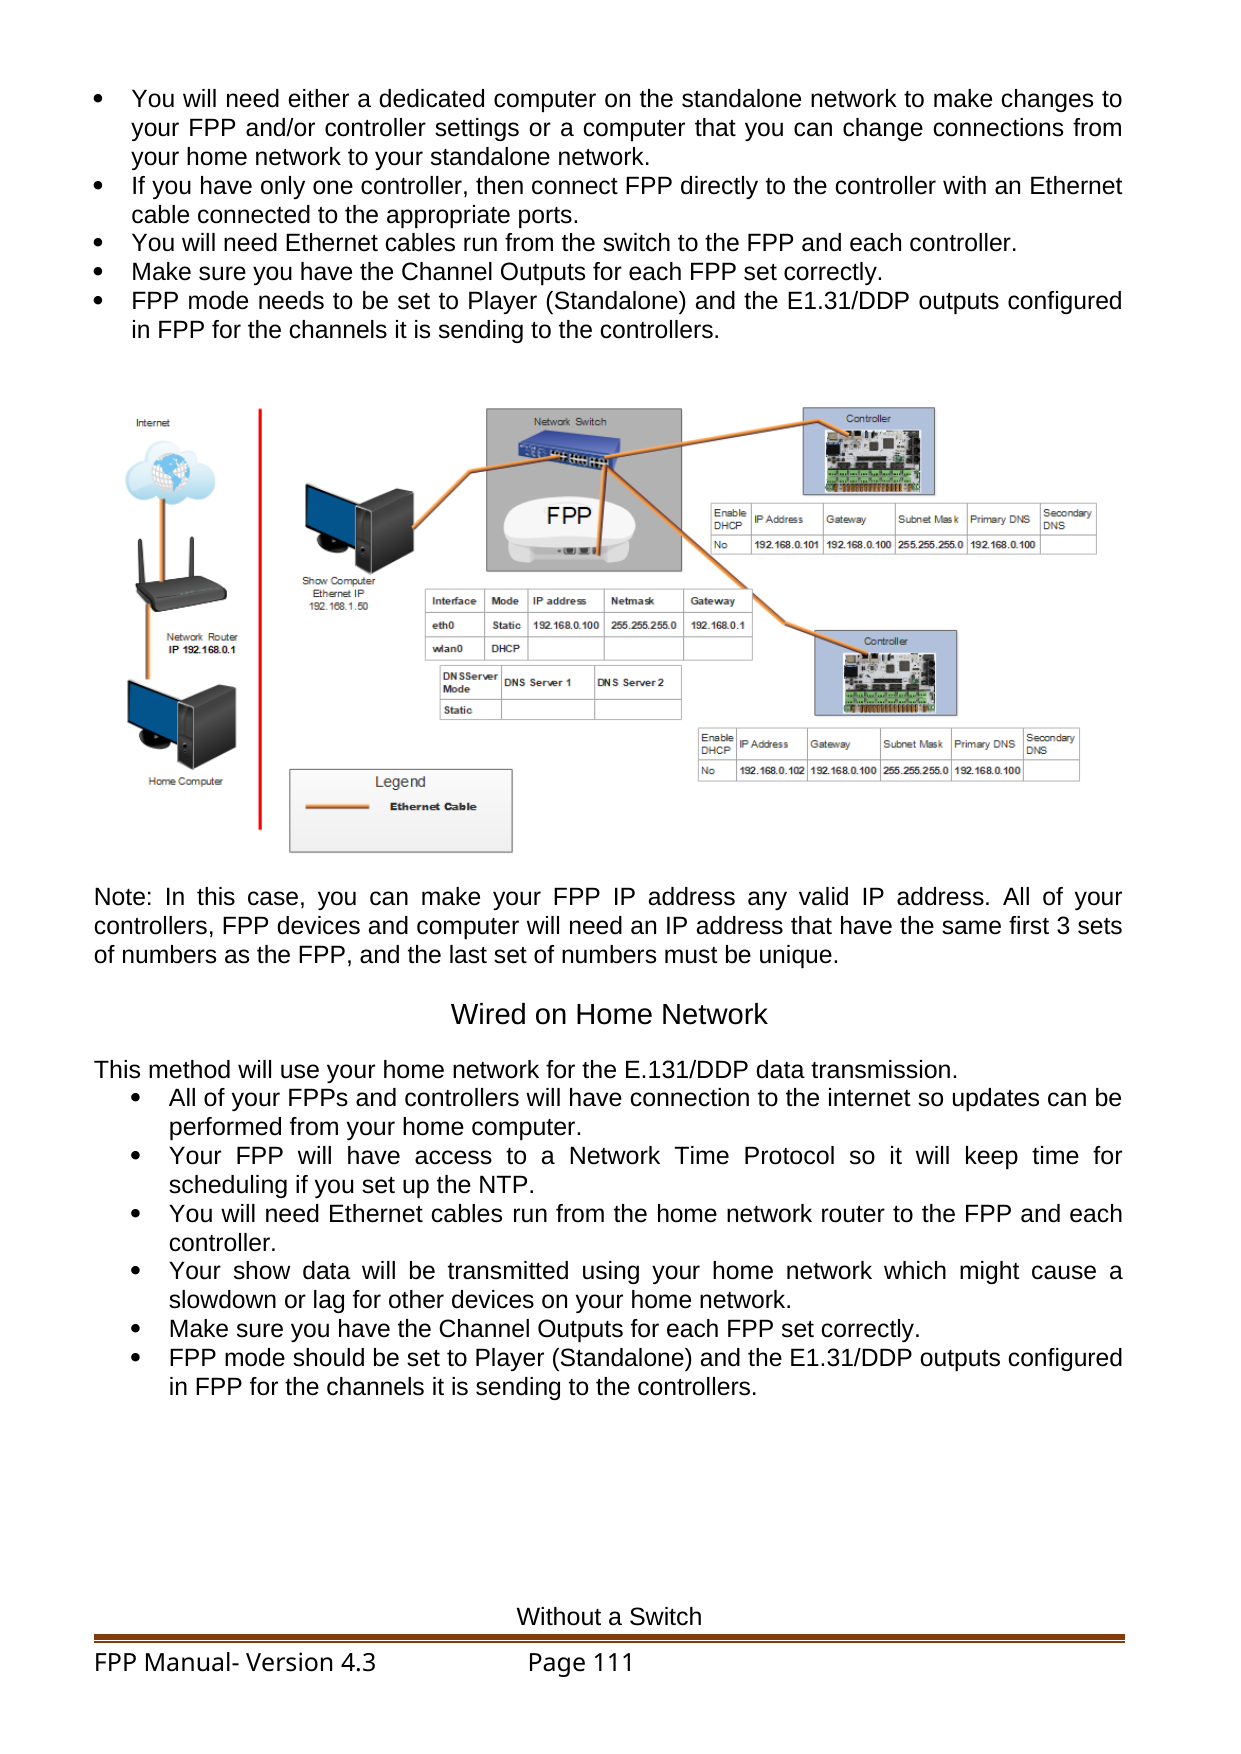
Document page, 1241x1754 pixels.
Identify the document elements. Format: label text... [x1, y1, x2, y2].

list FPP mode should be set to Player (Standalone) and the E1.31/DDP outputs configured in FPP for the channels it is sending to the controllers. [131, 1343, 1125, 1400]
list Your show data will be transmitted using your home network which might cause a slowdown or lag for other devices on your home network. [131, 1256, 1125, 1314]
text This method will use your home network for the E.131/DDP data transmission. [94, 1055, 1125, 1083]
list If you have only one controller, then connect FPP directly to the controller with an Ethernet cable connected to the appropriate ports. [94, 171, 1125, 228]
text Without a Switch [94, 1602, 1125, 1630]
list Make sure you have the Channel Outputs for each FPP set correctly. [94, 257, 1125, 286]
list You will need Ethernet cables run from the switch to the FPP and each controller. [94, 228, 1125, 257]
list Make sure you have the Channel Outputs for each FPP set correctly. [131, 1314, 1125, 1343]
list You will need either a dedicated computer on the standalone network to make changes to your FPP and/or controller settings or a computer that you can change connections from your home network to your standalone network. [94, 84, 1125, 171]
list You will need Ethernet cables run from the home network router to the FPP and each controller. [131, 1199, 1125, 1256]
list FPP mode needs to be set to Player (Standalone) and the E1.31/DDP outputs configured in FPP for the channels it is sending to the controllers. [94, 286, 1125, 344]
list Your FPP will have access to a Network Time Protocol so it will keep time for scheduling if you set up the NTP. [131, 1141, 1125, 1199]
subtitle Wired on Home Network [94, 997, 1125, 1031]
list Note: In this case, you can make your FPP IP address any valid IP address. All of your controllers, FPP devices and computer will need an IP address that have the same first 3 sets of numbers as the FPP, and the last set of numbers must be unique. [94, 882, 1125, 968]
picture [121, 367, 1097, 859]
list All of your FPPs and controllers will have connection to the internet so updates can be performed from your home computer. [131, 1083, 1125, 1141]
